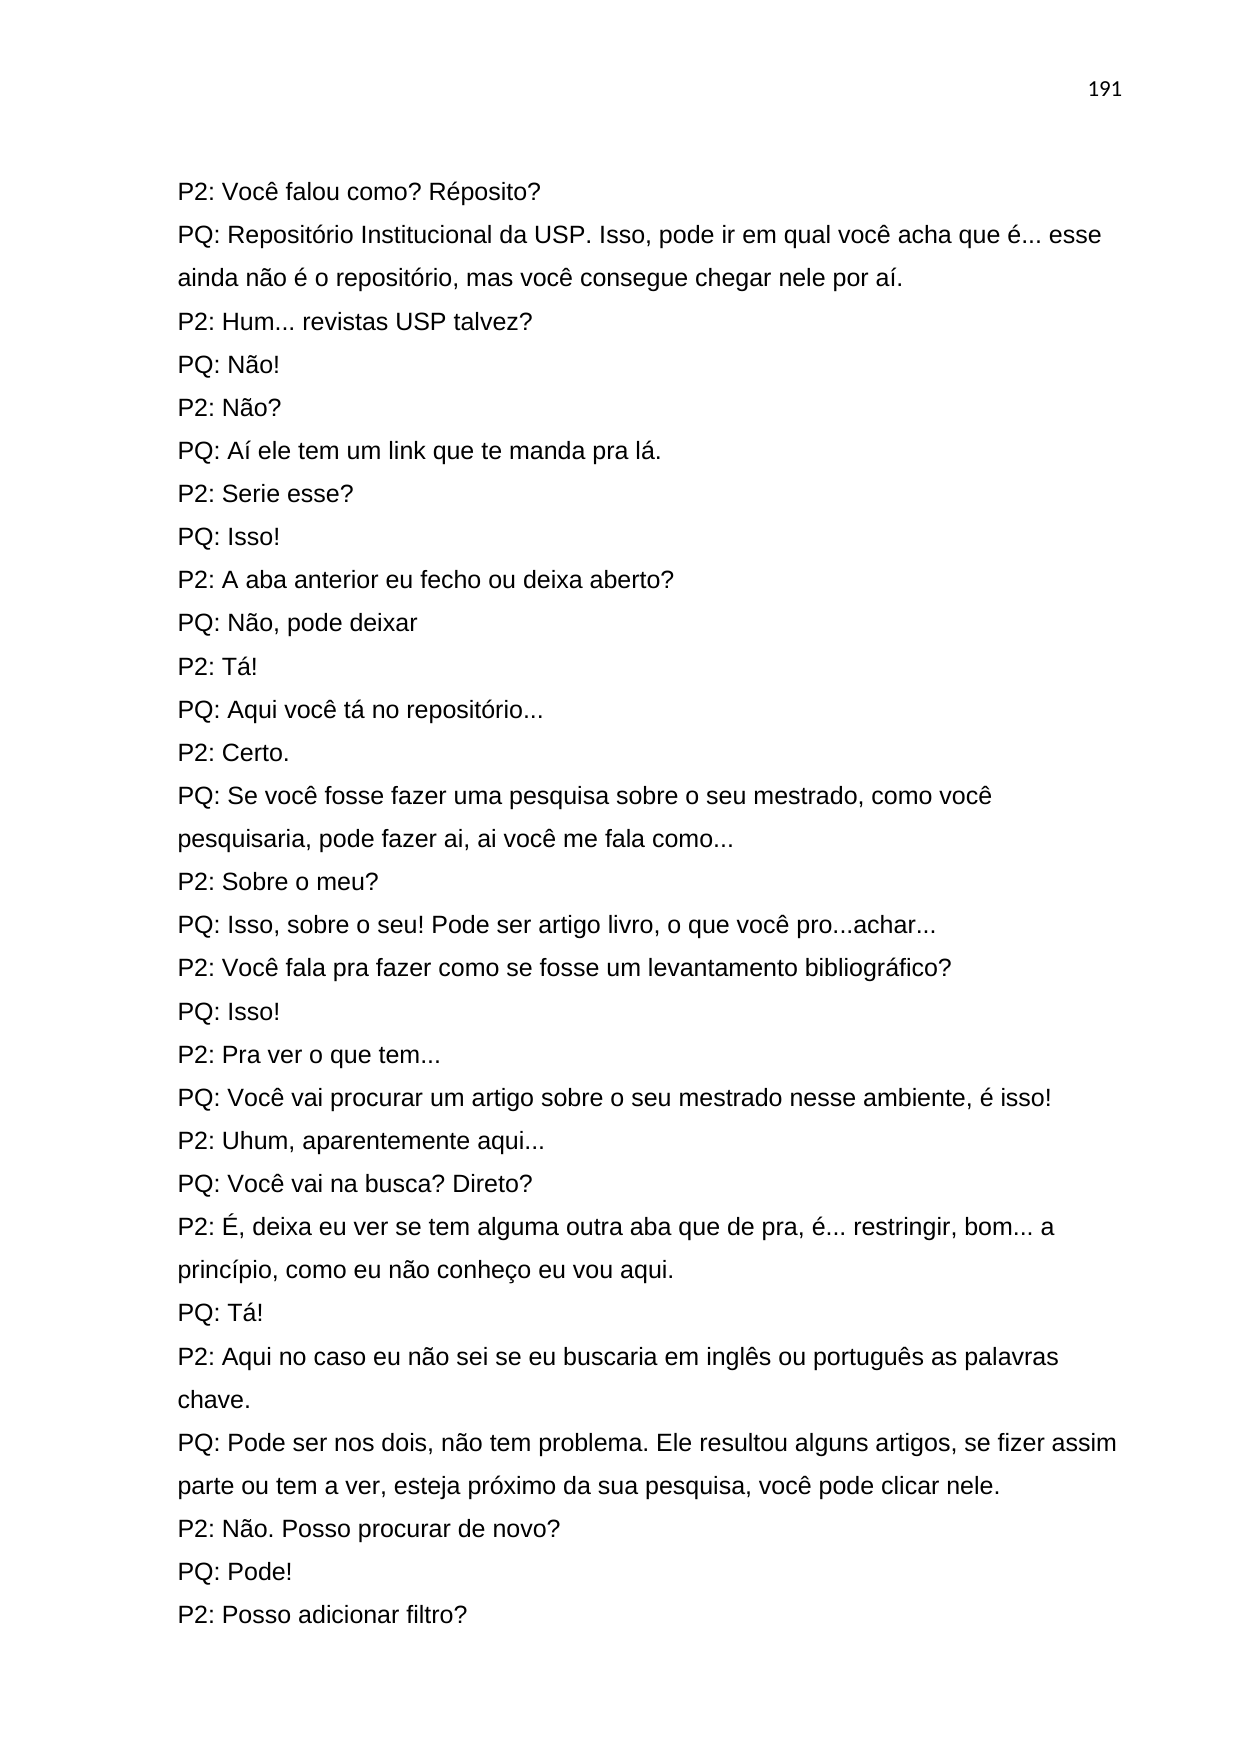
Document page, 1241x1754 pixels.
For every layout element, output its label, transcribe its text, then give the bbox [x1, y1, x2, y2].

text PQ: Aí ele tem um link que te manda pra lá. [177, 436, 1122, 465]
text P2: Você falou como? Réposito? [177, 177, 1122, 206]
text PQ: Se você fosse fazer uma pesquisa sobre o seu mestrado, como você pesquisaria, pode fazer ai, ai você me fala como... [177, 781, 1122, 853]
text P2: Hum... revistas USP talvez? [177, 307, 1122, 335]
text PQ: Isso! [177, 522, 1122, 551]
text PQ: Aqui você tá no repositório... [177, 695, 1122, 723]
text P2: Sobre o meu? [177, 867, 1122, 896]
text PQ: Não, pode deixar [177, 608, 1122, 637]
text P2: Não. Posso procurar de novo? [177, 1514, 1122, 1543]
text P2: Aqui no caso eu não sei se eu buscaria em inglês ou português as palavras chave. [177, 1342, 1122, 1413]
text P2: Você fala pra fazer como se fosse um levantamento bibliográfico? [177, 953, 1122, 982]
text P2: Pra ver o que tem... [177, 1040, 1122, 1068]
text P2: Tá! [177, 652, 1122, 680]
text PQ: Isso, sobre o seu! Pode ser artigo livro, o que você pro...achar... [177, 910, 1122, 939]
text P2: Posso adicionar filtro? [177, 1600, 1122, 1629]
text P2: É, deixa eu ver se tem alguma outra aba que de pra, é... restringir, bom... a princípio, como eu não conheço eu vou aqui. [177, 1212, 1122, 1284]
text P2: Uhum, aparentemente aqui... [177, 1126, 1122, 1155]
text PQ: Tá! [177, 1298, 1122, 1327]
text P2: A aba anterior eu fecho ou deixa aberto? [177, 565, 1122, 594]
text PQ: Você vai procurar um artigo sobre o seu mestrado nesse ambiente, é isso! [177, 1083, 1122, 1112]
text PQ: Você vai na busca? Direto? [177, 1169, 1122, 1198]
text P2: Certo. [177, 738, 1122, 767]
text PQ: Isso! [177, 997, 1122, 1025]
text PQ: Pode ser nos dois, não tem problema. Ele resultou alguns artigos, se fizer assim parte ou tem a ver, esteja próximo da sua pesquisa, você pode clicar nele. [177, 1428, 1122, 1500]
text P2: Não? [177, 393, 1122, 422]
text P2: Serie esse? [177, 479, 1122, 508]
text PQ: Não! [177, 350, 1122, 378]
text PQ: Repositório Institucional da USP. Isso, pode ir em qual você acha que é... esse ainda não é o repositório, mas você consegue chegar nele por aí. [177, 220, 1122, 292]
text PQ: Pode! [177, 1557, 1122, 1586]
